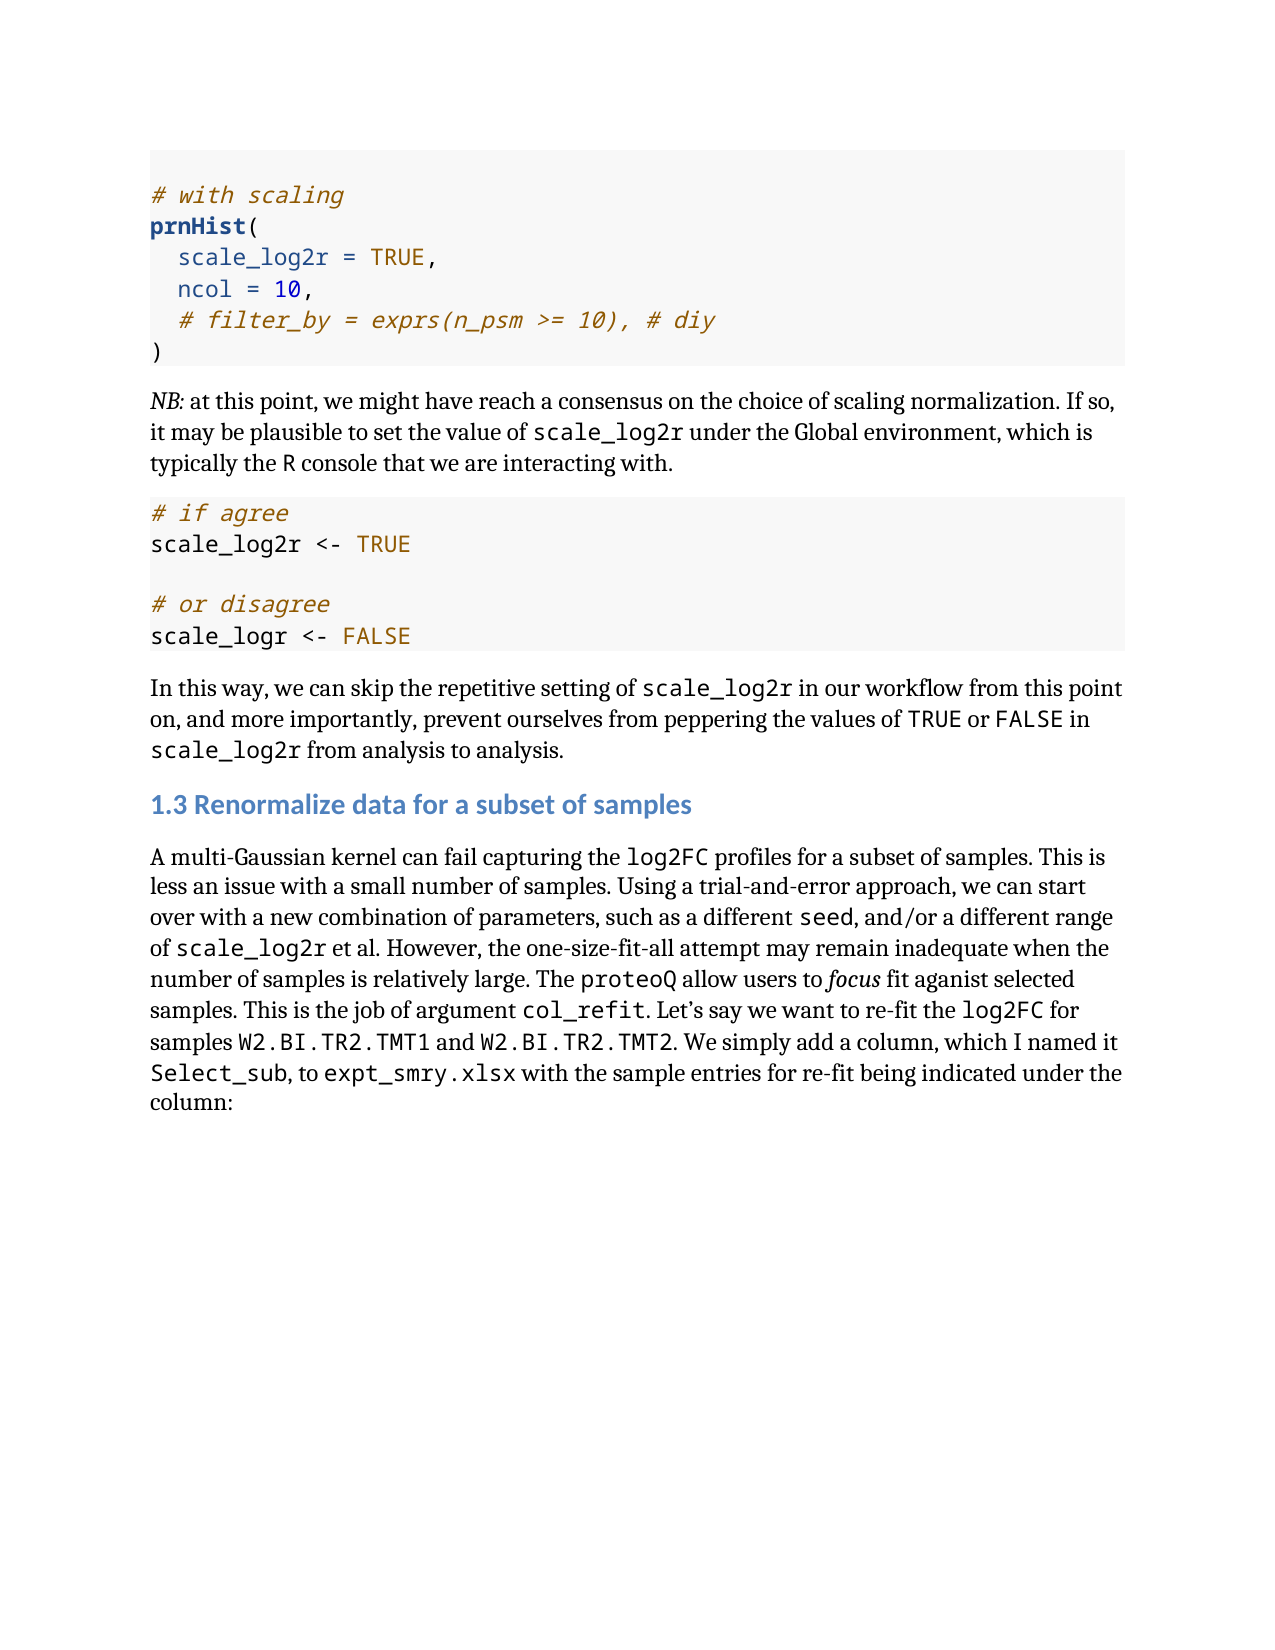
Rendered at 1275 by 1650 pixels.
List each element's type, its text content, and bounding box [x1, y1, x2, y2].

text A multi-Gaussian kernel can fail capturing the log2FC profiles for a subset of samples. This is less an issue with a small number of samples. Using a trial-and-error approach, we can start over with a new combination of parameters, such as a different seed, and/or a different range of scale_log2r et al. However, the one-size-fit-all attempt may remain inadequate when the number of samples is relatively large. The proteoQ allow users to focus fit aganist selected samples. This is the job of argument col_refit. Let’s say we want to re-fit the log2FC for samples W2.BI.TR2.TMT1 and W2.BI.TR2.TMT2. We simply add a column, which I named it Select_sub, to expt_smry.xlsx with the sample entries for re-fit being indicated under the column: [150, 841, 1125, 1117]
text In this way, we can skip the repetitive setting of scale_log2r in our workflow from this point on, and more importantly, prevent ourselves from peppering the values of TRUE or FALSE in scale_log2r from analysis to analysis. [150, 672, 1125, 765]
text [150, 150, 1125, 366]
subtitle 1.3 Renormalize data for a subset of samples [150, 786, 1125, 822]
text NB: at this point, we might have reach a consensus on the choice of scaling normalization. If so, it may be plausible to set the value of scale_log2r under the Global environment, which is typically the R console that we are interacting with. [150, 387, 1125, 478]
text # if agree scale_log2r <- TRUE # or disagree scale_logr <- FALSE [150, 497, 1125, 651]
